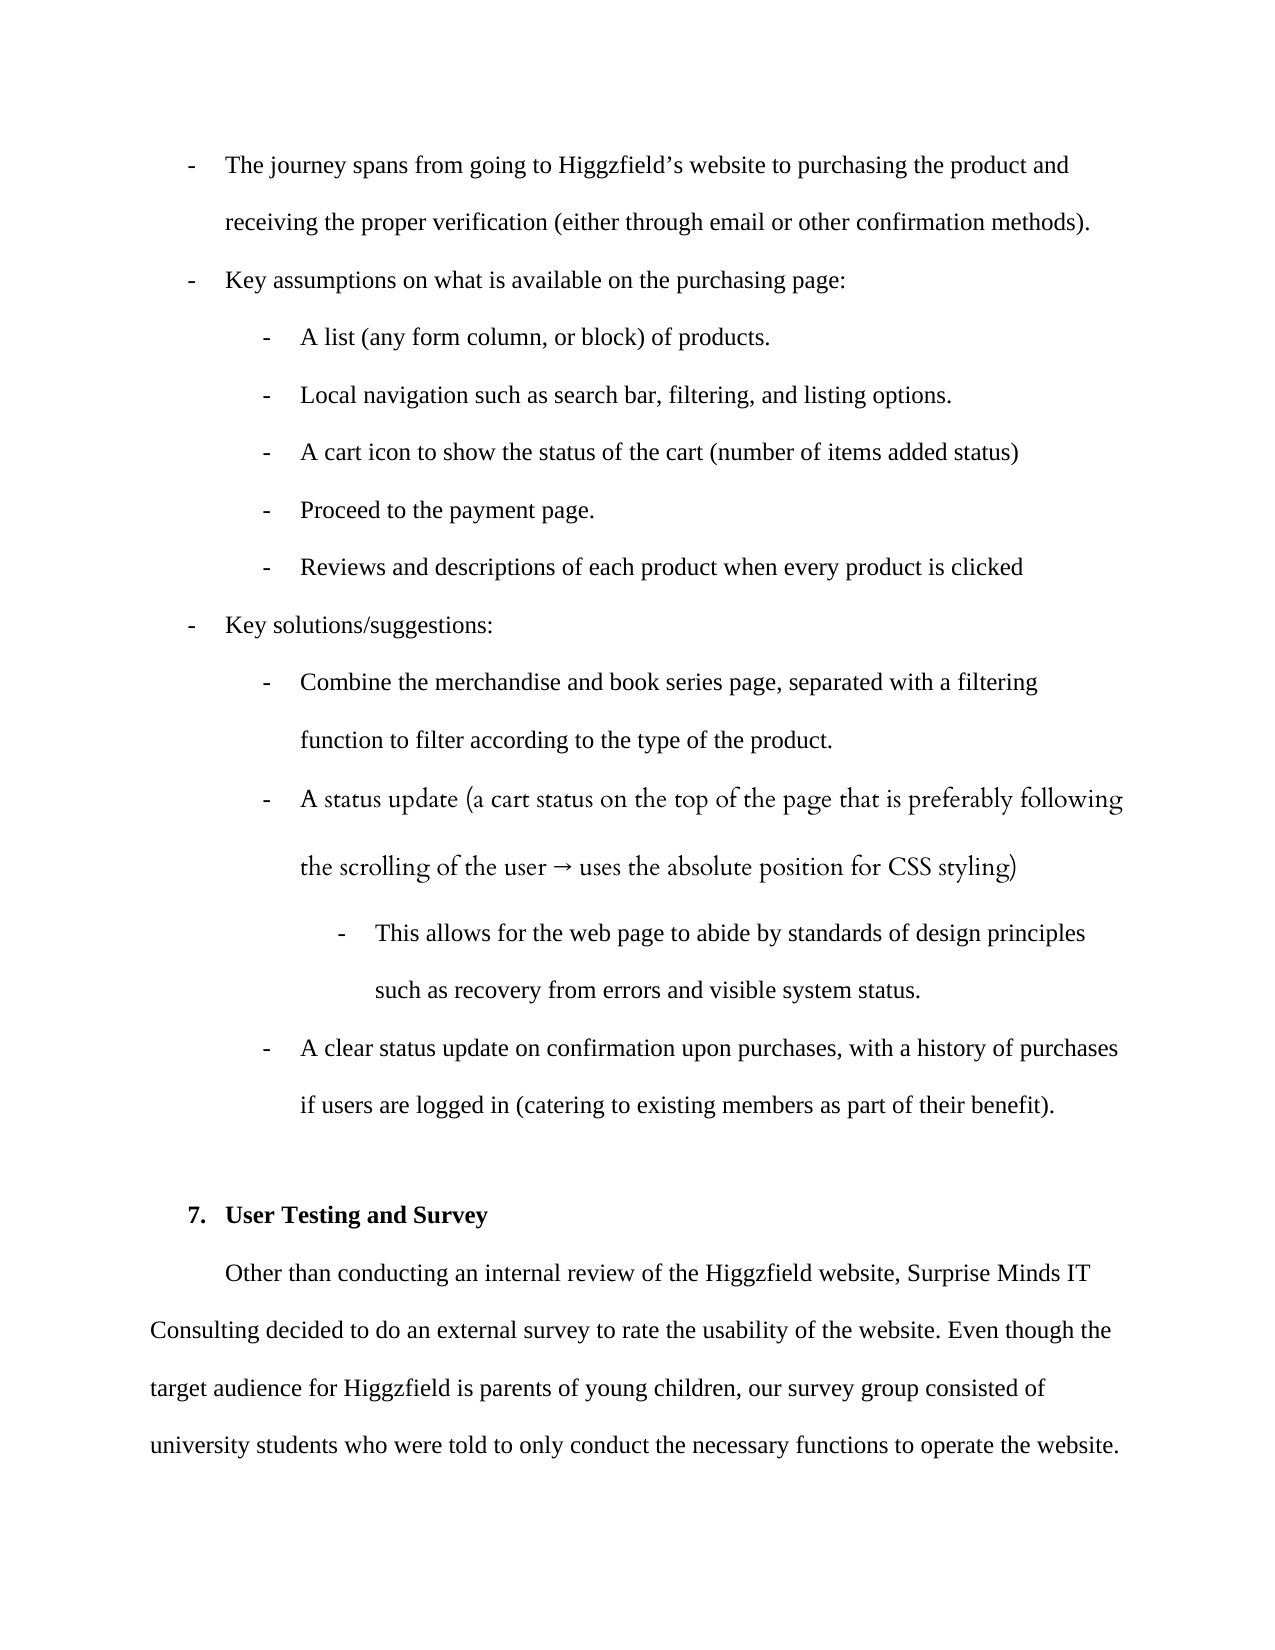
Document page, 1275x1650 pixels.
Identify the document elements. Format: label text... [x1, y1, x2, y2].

list A cart icon to show the status of the cart (number of items added status) [262, 437, 1125, 466]
list This allows for the web page to abide by standards of design principles such as recovery from errors and visible system status. [337, 918, 1125, 1004]
list The journey spans from going to Higgzfield’s website to purchasing the product and receiving the proper verification (either through email or other confirmation methods). [187, 150, 1125, 236]
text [150, 1258, 1125, 1459]
list Key solutions/suggestions: [187, 610, 1125, 639]
list User Testing and Survey [187, 1201, 1125, 1229]
list A status update (a cart status on the top of the page that is preferably following the scrolling of the user → uses the absolute position for CSS styling) [262, 782, 1125, 884]
list A clear status update on confirmation upon purchases, with a history of purchases if users are logged in (catering to existing members as part of their benefit). [262, 1033, 1125, 1119]
list Key assumptions on what is available on the purchasing page: [187, 265, 1125, 294]
list Local navigation such as search bar, filtering, and listing options. [262, 380, 1125, 409]
list Combine the merchandise and book series page, separated with a filtering function to filter according to the type of the product. [262, 667, 1125, 754]
list A list (any form column, or block) of products. [262, 322, 1125, 351]
list Proceed to the payment page. [262, 495, 1125, 524]
list Reviews and descriptions of each product when every product is clicked [262, 552, 1125, 581]
